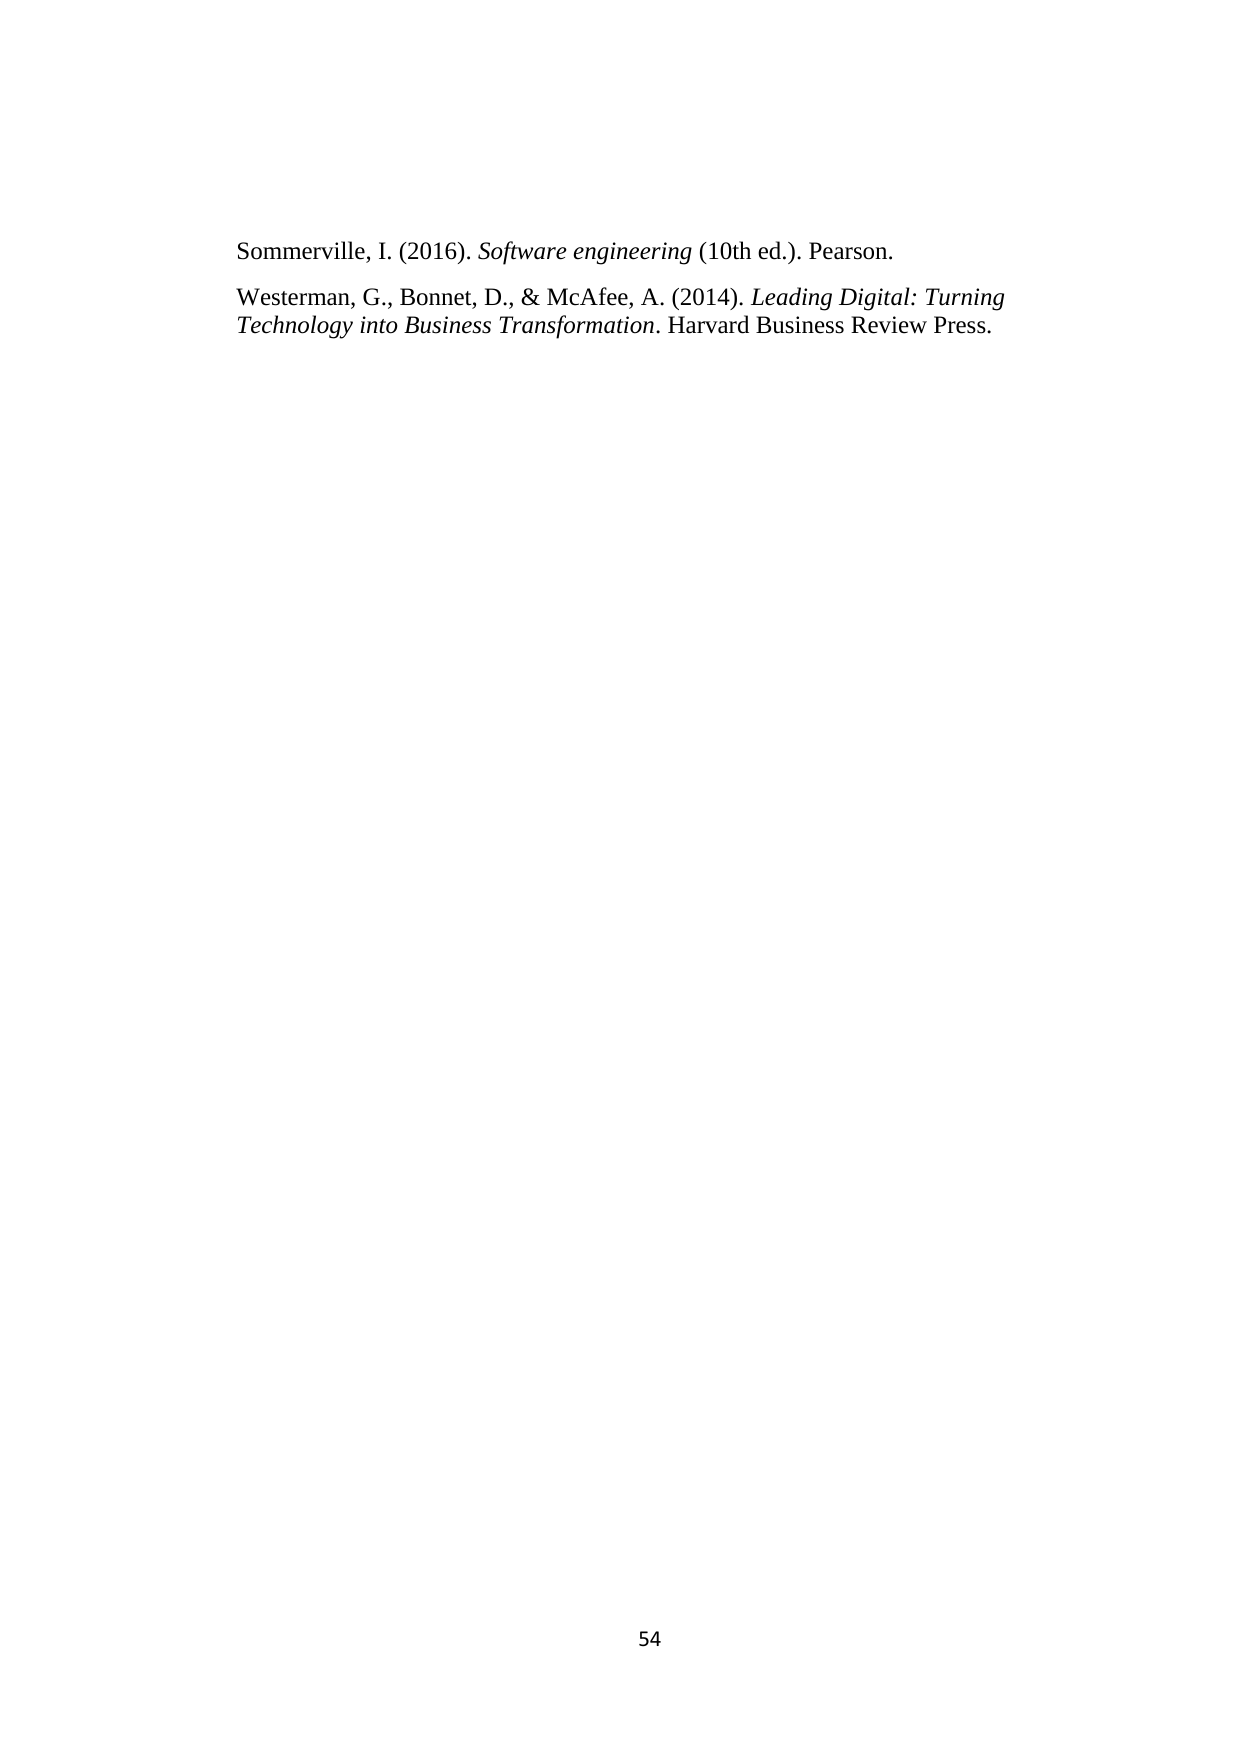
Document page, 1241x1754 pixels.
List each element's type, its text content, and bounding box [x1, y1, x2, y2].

text Sommerville, I. (2016). Software engineering (10th ed.). Pearson. [236, 236, 1063, 265]
text Westerman, G., Bonnet, D., & McAfee, A. (2014). Leading Digital: Turning Technology into Business Transformation. Harvard Business Review Press. [236, 282, 1063, 339]
